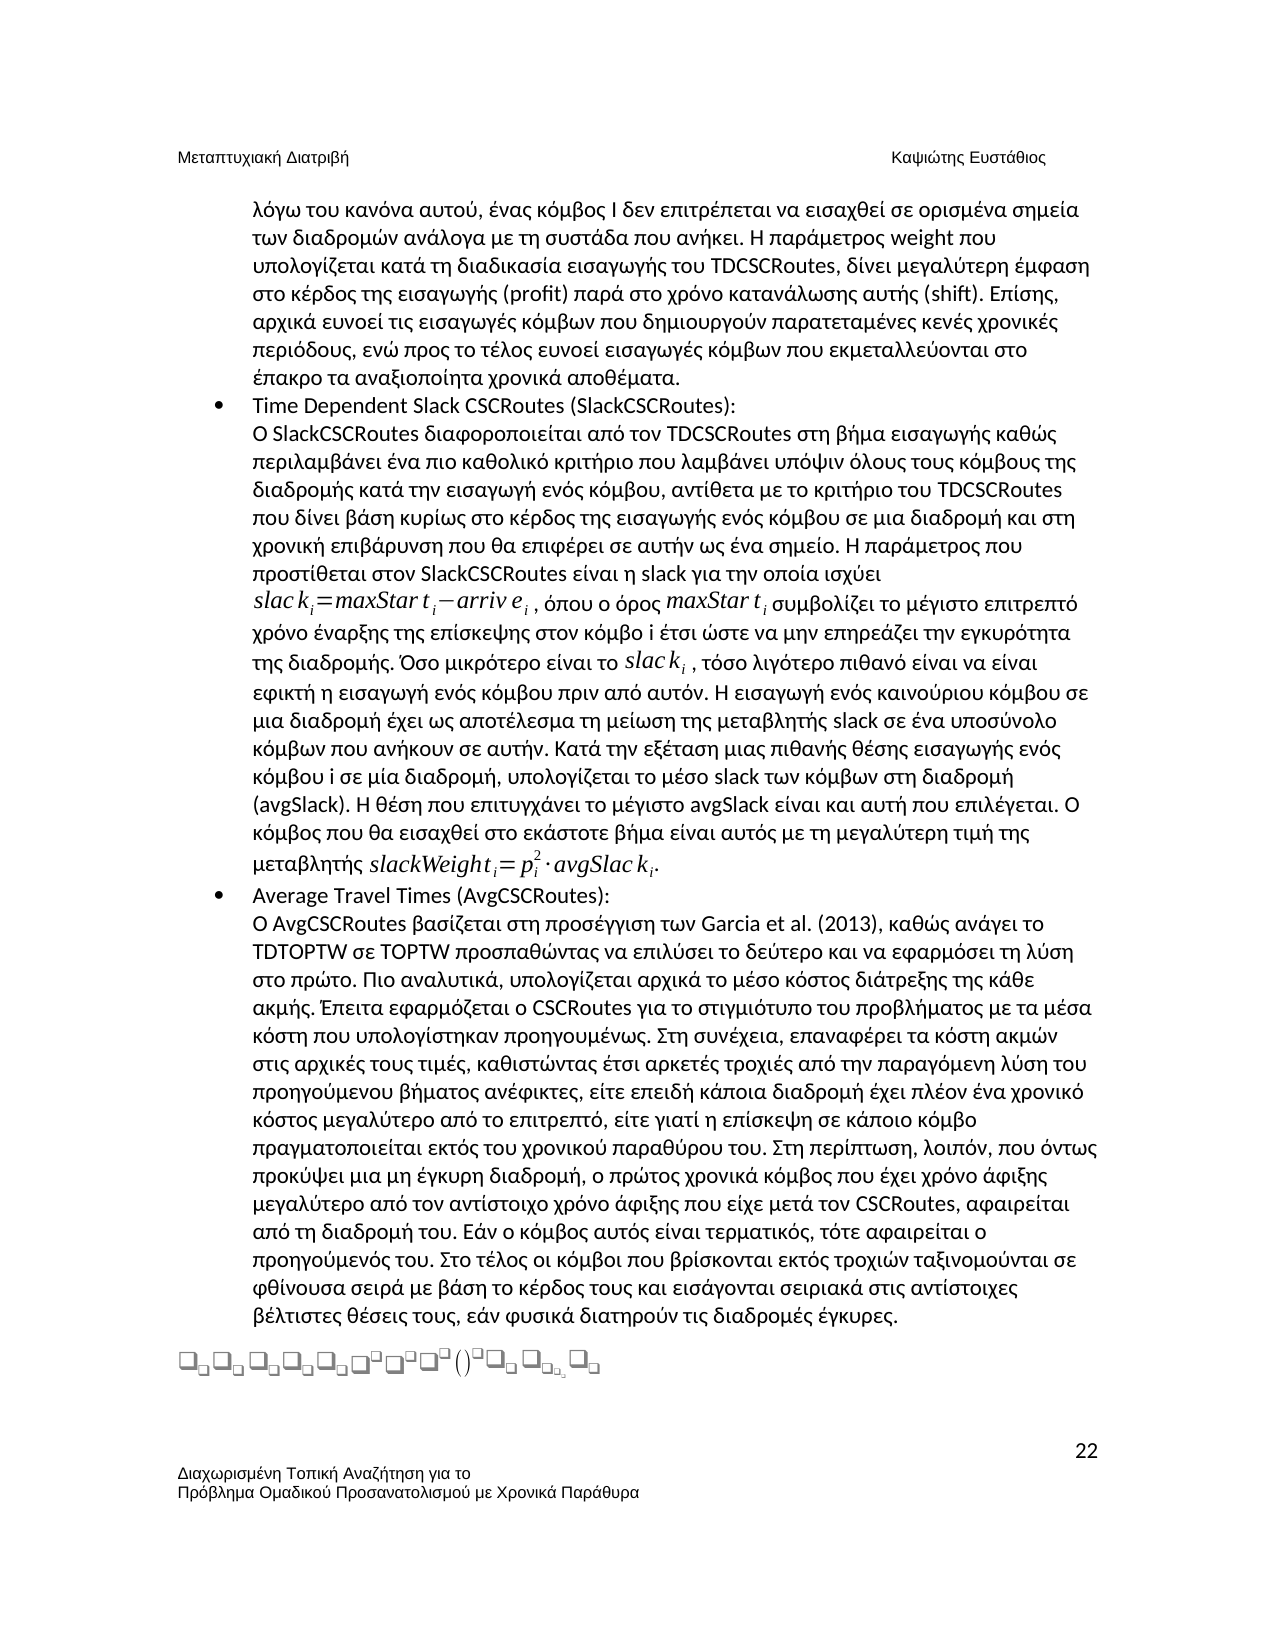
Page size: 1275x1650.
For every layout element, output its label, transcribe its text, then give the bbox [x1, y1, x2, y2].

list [215, 195, 1098, 391]
list Time Dependent Slack CSCRoutes (SlackCSCRoutes): Ο SlackCSCRoutes διαφοροποιείται από τον TDCSCRoutes στη βήμα εισαγωγής καθώς περιλαμβάνει ένα πιο καθολικό κριτήριο που λαμβάνει υπόψιν όλους τους κόμβους της διαδρομής κατά την εισαγωγή ενός κόμβου, αντίθετα με το κριτήριο του TDCSCRoutes που δίνει βάση κυρίως στο κέρδος της εισαγωγής ενός κόμβου σε μια διαδρομή και στη χρονική επιβάρυνση που θα επιφέρει σε αυτήν ως ένα σημείο. Η παράμετρος που προστίθεται στον SlackCSCRoutes είναι η slack για την οποία ισχύει , όπου ο όρος συμβολίζει το μέγιστο επιτρεπτό χρόνο έναρξης της επίσκεψης στον κόμβο i έτσι ώστε να μην επηρεάζει την εγκυρότητα της διαδρομής. Όσο μικρότερο είναι το , τόσο λιγότερο πιθανό είναι να είναι εφικτή η εισαγωγή ενός κόμβου πριν από αυτόν. Η εισαγωγή ενός καινούριου κόμβου σε μια διαδρομή έχει ως αποτέλεσμα τη μείωση της μεταβλητής slack σε ένα υποσύνολο κόμβων που ανήκουν σε αυτήν. Κατά την εξέταση μιας πιθανής θέσης εισαγωγής ενός κόμβου i σε μία διαδρομή, υπολογίζεται το μέσο slack των κόμβων στη διαδρομή (avgSlack). Η θέση που επιτυγχάνει το μέγιστο avgSlack είναι και αυτή που επιλέγεται. Ο κόμβος που θα εισαχθεί στο εκάστοτε βήμα είναι αυτός με τη μεγαλύτερη τιμή της μεταβλητής . [215, 391, 1098, 881]
list Average Travel Times (AvgCSCRoutes): Ο AvgCSCRoutes βασίζεται στη προσέγγιση των Garcia et al. (2013), καθώς ανάγει το TDTOPTW σε TOPTW προσπαθώντας να επιλύσει το δεύτερο και να εφαρμόσει τη λύση στο πρώτο. Πιο αναλυτικά, υπολογίζεται αρχικά το μέσο κόστος διάτρεξης της κάθε ακμής. Έπειτα εφαρμόζεται ο CSCRoutes για το στιγμιότυπο του προβλήματος με τα μέσα κόστη που υπολογίστηκαν προηγουμένως. Στη συνέχεια, επαναφέρει τα κόστη ακμών στις αρχικές τους τιμές, καθιστώντας έτσι αρκετές τροχιές από την παραγόμενη λύση του προηγούμενου βήματος ανέφικτες, είτε επειδή κάποια διαδρομή έχει πλέον ένα χρονικό κόστος μεγαλύτερο από το επιτρεπτό, είτε γιατί η επίσκεψη σε κάποιο κόμβο πραγματοποιείται εκτός του χρονικού παραθύρου του. Στη περίπτωση, λοιπόν, που όντως προκύψει μια μη έγκυρη διαδρομή, ο πρώτος χρονικά κόμβος που έχει χρόνο άφιξης μεγαλύτερο από τον αντίστοιχο χρόνο άφιξης που είχε μετά τον CSCRoutes, αφαιρείται από τη διαδρομή του. Εάν ο κόμβος αυτός είναι τερματικός, τότε αφαιρείται ο προηγούμενός του. Στο τέλος οι κόμβοι που βρίσκονται εκτός τροχιών ταξινομούνται σε φθίνουσα σειρά με βάση το κέρδος τους και εισάγονται σειριακά στις αντίστοιχες βέλτιστες θέσεις τους, εάν φυσικά διατηρούν τις διαδρομές έγκυρες. [215, 881, 1098, 1329]
